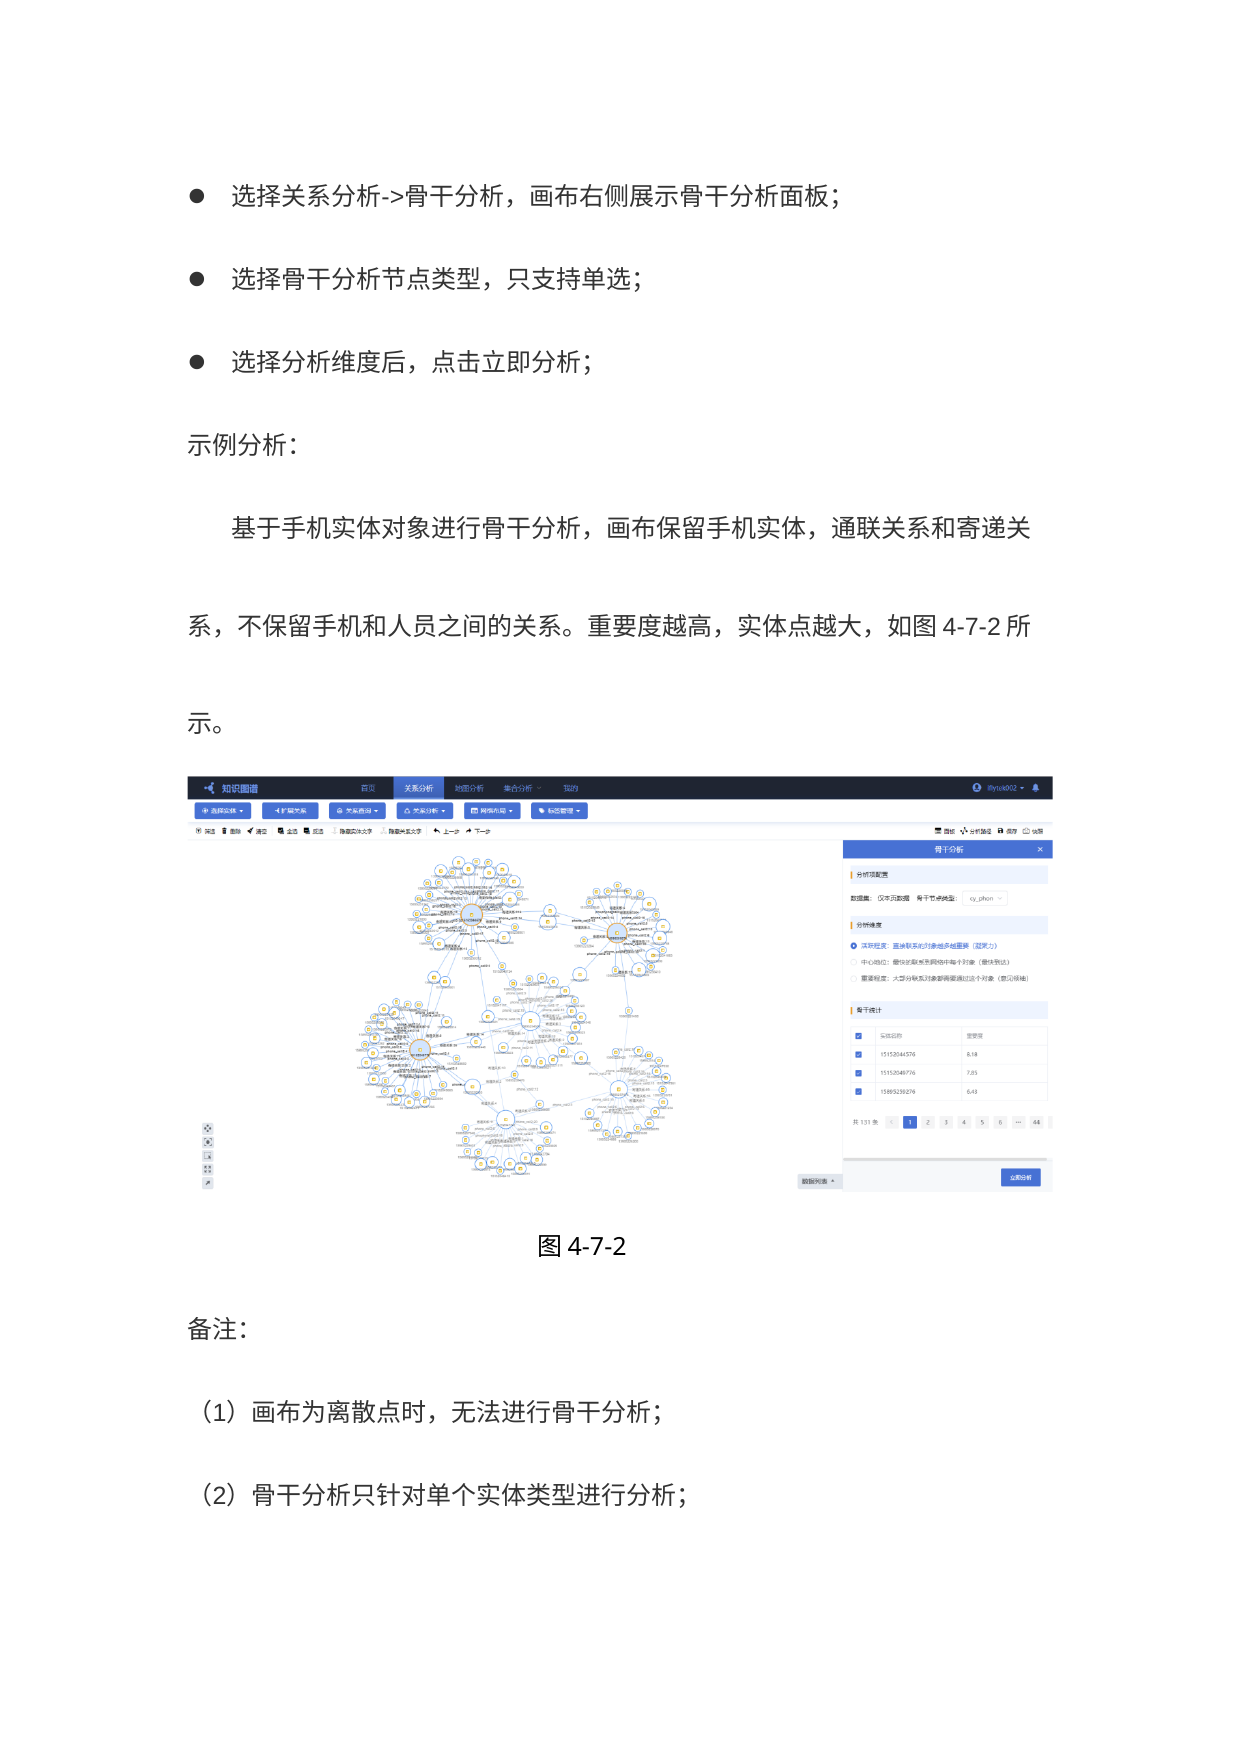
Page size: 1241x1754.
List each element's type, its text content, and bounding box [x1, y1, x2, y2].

list 基于手机实体对象进行骨干分析，画布保留手机实体，通联关系和寄递关系，不保留手机和人员之间的关系。重要度越高，实体点越大，如图4-7-2所示。 [187, 494, 1053, 754]
picture [187, 776, 1053, 1192]
list 骨干分析只针对单个实体类型进行分析； [187, 1461, 1053, 1526]
list 图4-7-2 [494, 1212, 1053, 1277]
list 选择骨干分析节点类型，只支持单选； [187, 245, 1053, 310]
list 选择关系分析->骨干分析，画布右侧展示骨干分析面板； [187, 162, 1053, 227]
list 备注： [187, 1295, 1053, 1360]
list 示例分析： [187, 411, 1053, 476]
list 选择分析维度后，点击立即分析； [187, 328, 1053, 393]
list 画布为离散点时，无法进行骨干分析； [187, 1378, 1053, 1443]
